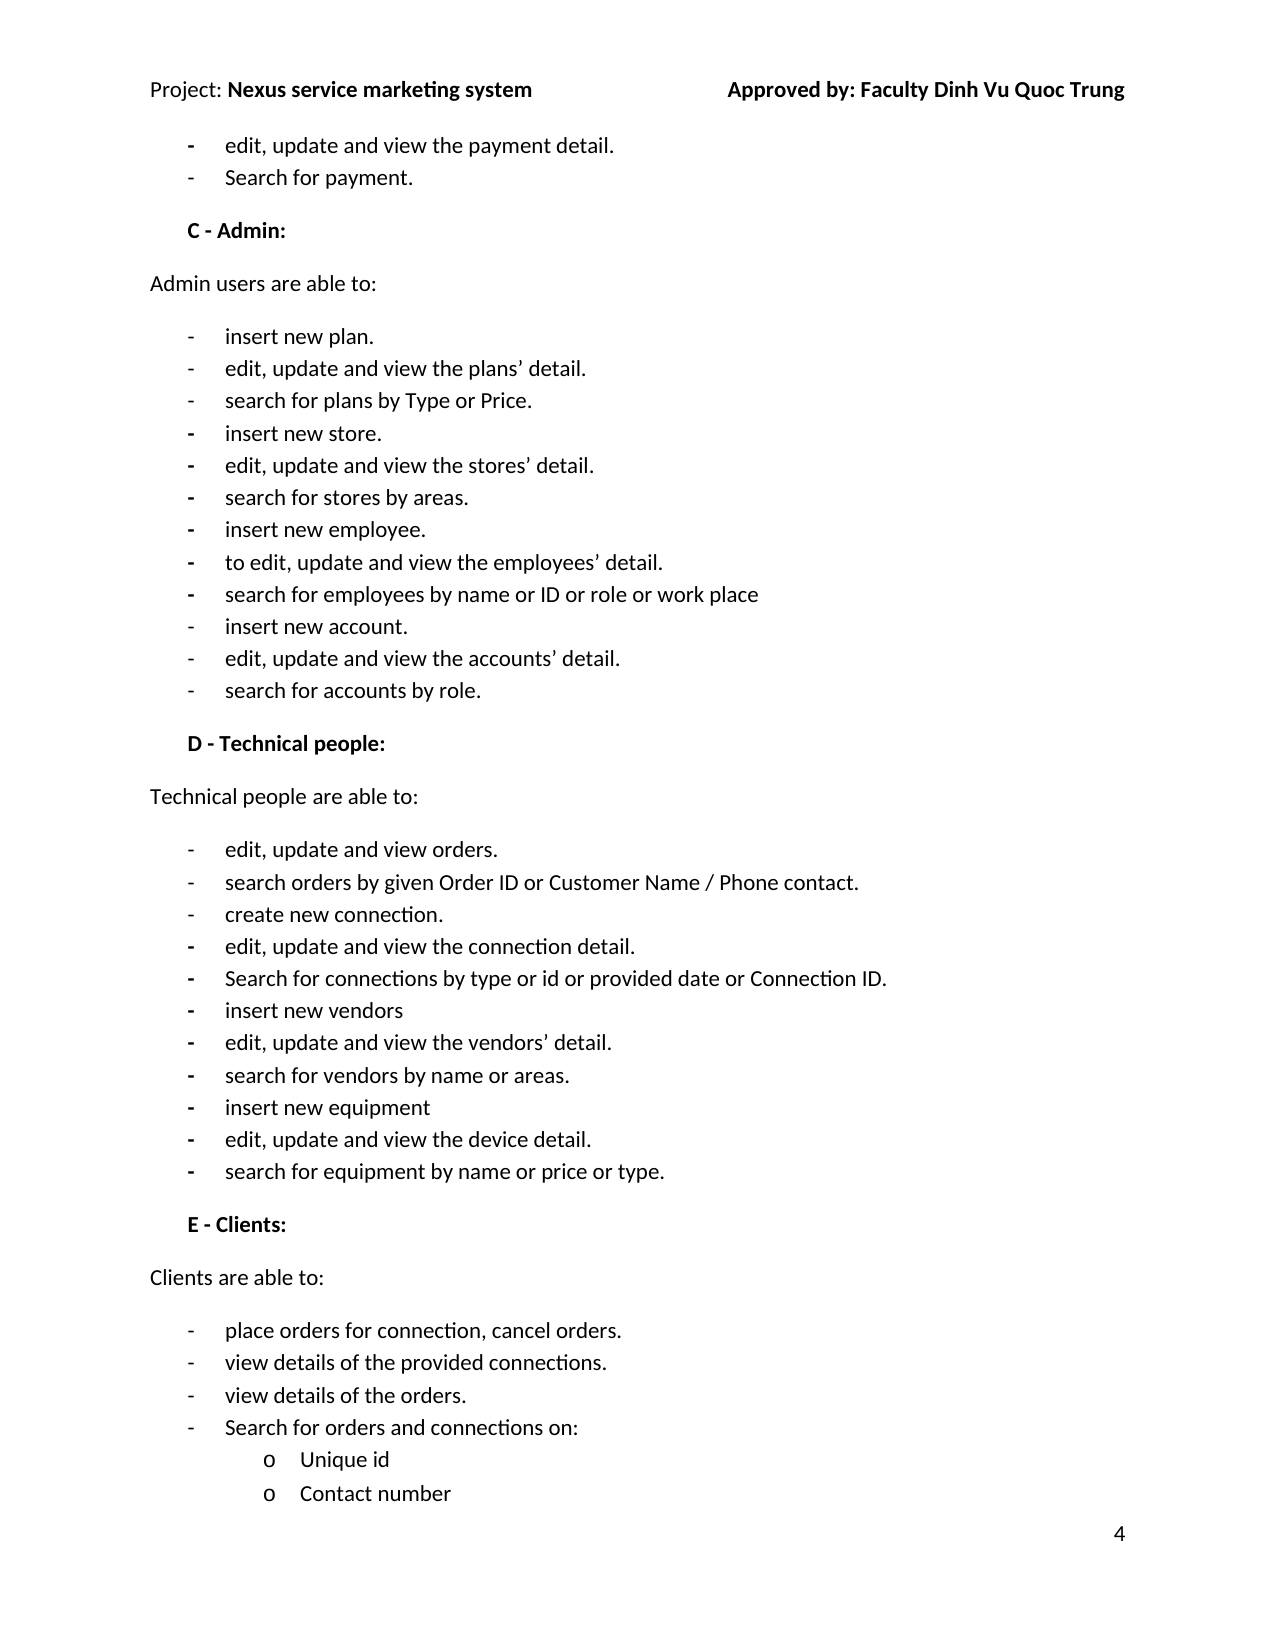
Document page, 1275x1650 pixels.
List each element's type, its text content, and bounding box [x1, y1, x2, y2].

list to edit, update and view the employees’ detail. [187, 548, 1125, 576]
list insert new equipment [187, 1093, 1125, 1121]
list search for plans by Type or Price. [187, 387, 1125, 415]
list Search for connections by type or id or provided date or Connection ID. [187, 964, 1125, 992]
list place orders for connection, cancel orders. [187, 1316, 1125, 1344]
list view details of the provided connections. [187, 1348, 1125, 1377]
list search for equipment by name or price or type. [187, 1157, 1125, 1185]
list insert new store. [187, 419, 1125, 447]
list view details of the orders. [187, 1381, 1125, 1409]
list insert new account. [187, 612, 1125, 640]
list search for employees by name or ID or role or work place [187, 580, 1125, 608]
text Technical people are able to: [150, 782, 1125, 810]
list edit, update and view the accounts’ detail. [187, 644, 1125, 672]
list insert new plan. [187, 322, 1125, 350]
list insert new vendors [187, 996, 1125, 1024]
list edit, update and view the stores’ detail. [187, 451, 1125, 479]
list edit, update and view the plans’ detail. [187, 354, 1125, 382]
list Search for payment. [187, 163, 1125, 191]
list edit, update and view the device detail. [187, 1125, 1125, 1153]
text E - Clients: [150, 1210, 1125, 1238]
text Admin users are able to: [150, 269, 1125, 297]
list Search for orders and connections on: [187, 1413, 1125, 1441]
list edit, update and view the payment detail. [187, 131, 1125, 159]
list edit, update and view the connection detail. [187, 932, 1125, 960]
list insert new employee. [187, 515, 1125, 543]
text Clients are able to: [150, 1263, 1125, 1291]
list search orders by given Order ID or Customer Name / Phone contact. [187, 868, 1125, 896]
list edit, update and view orders. [187, 835, 1125, 863]
list edit, update and view the vendors’ detail. [187, 1028, 1125, 1057]
list search for accounts by role. [187, 676, 1125, 704]
text D - Technical people: [150, 729, 1125, 757]
list Unique id [262, 1445, 1125, 1474]
list search for stores by areas. [187, 483, 1125, 511]
list Contact number [262, 1479, 1125, 1508]
list search for vendors by name or areas. [187, 1061, 1125, 1089]
list create new connection. [187, 900, 1125, 928]
text C - Admin: [150, 216, 1125, 244]
